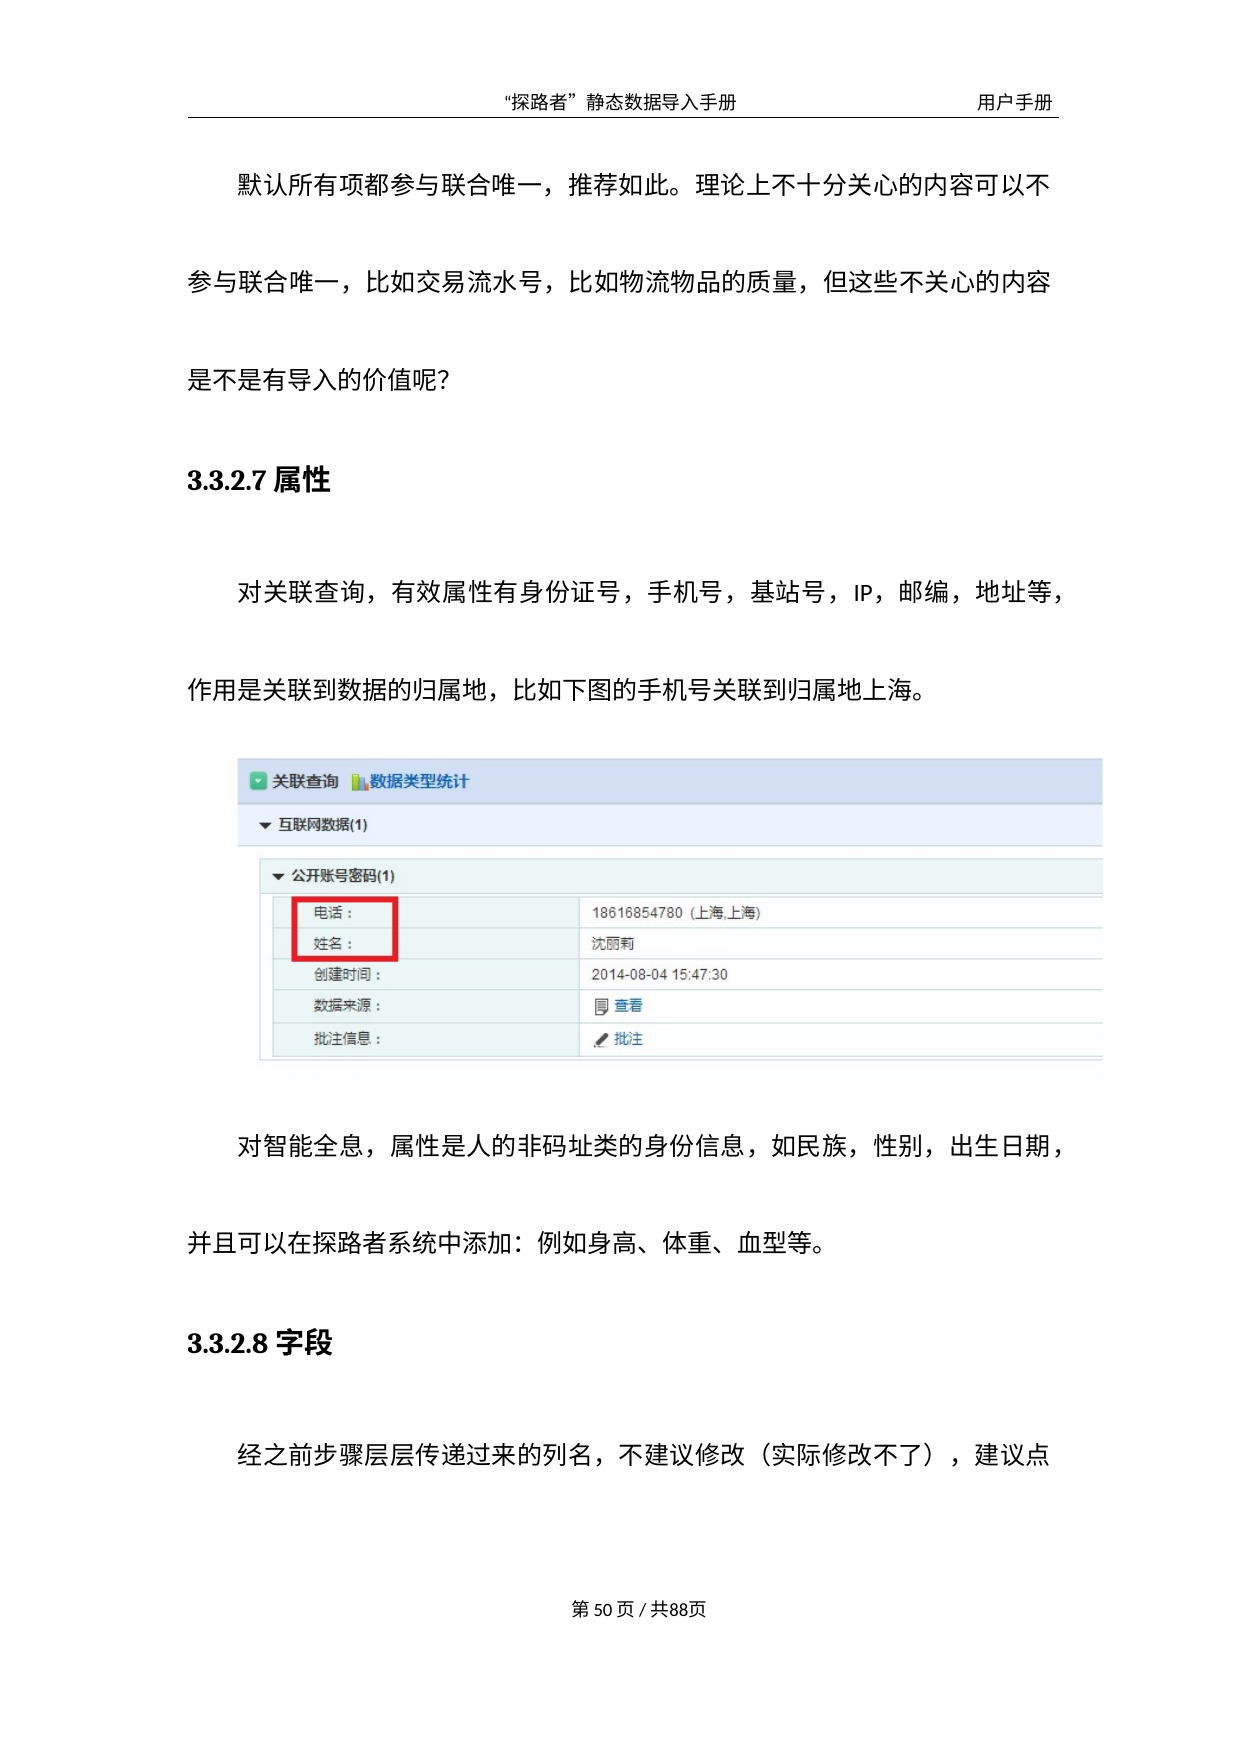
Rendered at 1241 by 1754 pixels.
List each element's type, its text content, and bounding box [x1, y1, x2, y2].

subtitle 属性 [187, 445, 1053, 510]
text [187, 1421, 1053, 1486]
subtitle 字段 [187, 1308, 1053, 1373]
picture [237, 755, 1103, 1076]
text 默认所有项都参与联合唯一，推荐如此。理论上不十分关心的内容可以不参与联合唯一，比如交易流水号，比如物流物品的质量，但这些不关心的内容是不是有导入的价值呢？ [187, 151, 1053, 411]
text 对智能全息，属性是人的非码址类的身份信息，如民族，性别，出生日期，并且可以在探路者系统中添加：例如身高、体重、血型等。 [187, 1112, 1053, 1274]
text 对关联查询，有效属性有身份证号，手机号，基站号，IP，邮编，地址等，作用是关联到数据的归属地，比如下图的手机号关联到归属地上海。 [187, 558, 1053, 721]
